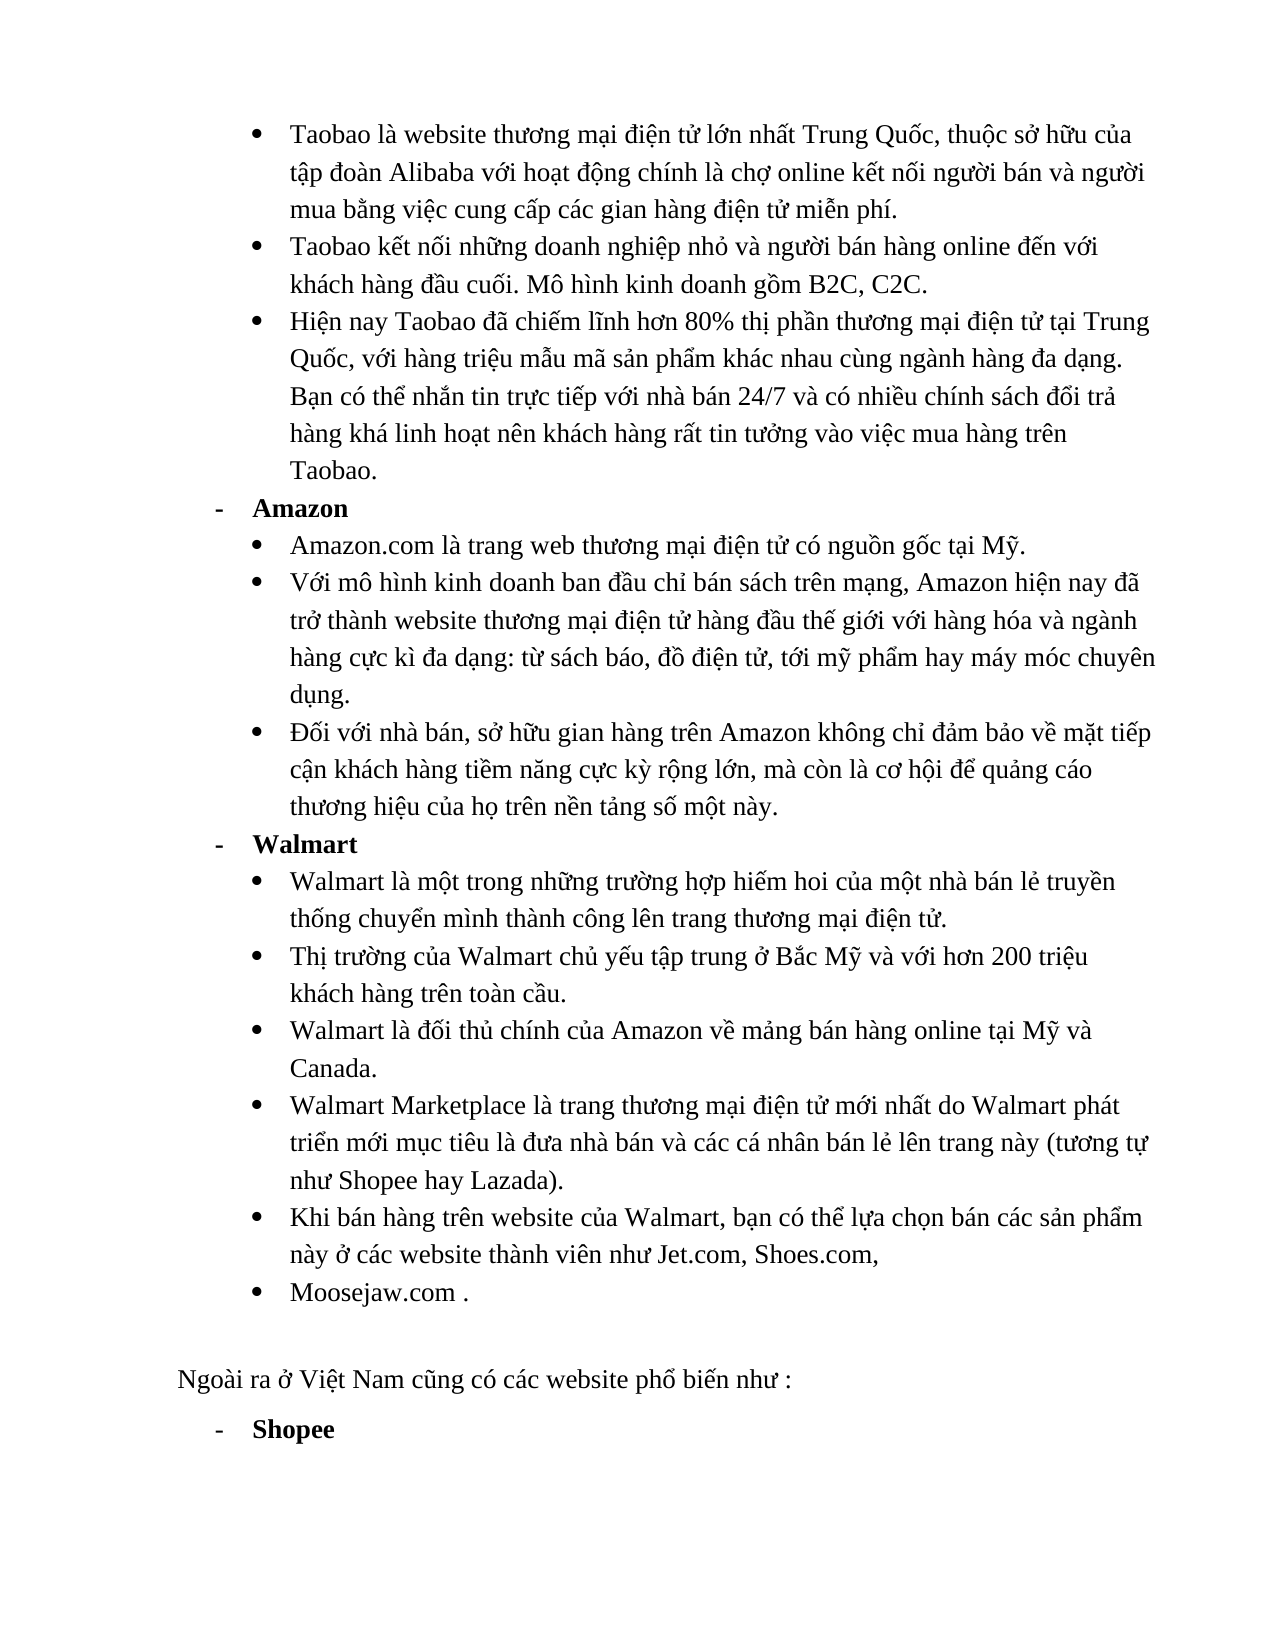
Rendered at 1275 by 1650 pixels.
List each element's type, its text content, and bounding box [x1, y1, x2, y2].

list Với mô hình kinh doanh ban đầu chỉ bán sách trên mạng, Amazon hiện nay đã trở thành website thương mại điện tử hàng đầu thế giới với hàng hóa và ngành hàng cực kì đa dạng: từ sách báo, đồ điện tử, tới mỹ phẩm hay máy móc chuyên dụng. [252, 567, 1156, 710]
list Shopee [214, 1413, 1156, 1444]
list Amazon [214, 492, 1156, 523]
list Đối với nhà bán, sở hữu gian hàng trên Amazon không chỉ đảm bảo về mặt tiếp cận khách hàng tiềm năng cực kỳ rộng lớn, mà còn là cơ hội để quảng cáo thương hiệu của họ trên nền tảng số một này. [252, 716, 1156, 822]
list Walmart là đối thủ chính của Amazon về mảng bán hàng online tại Mỹ và Canada. [252, 1014, 1156, 1083]
list Moosejaw.com . [252, 1276, 1156, 1307]
list Amazon.com là trang web thương mại điện tử có nguồn gốc tại Mỹ. [252, 529, 1156, 560]
list Walmart Marketplace là trang thương mại điện tử mới nhất do Walmart phát triển mới mục tiêu là đưa nhà bán và các cá nhân bán lẻ lên trang này (tương tự như Shopee hay Lazada). [252, 1089, 1156, 1195]
list Thị trường của Walmart chủ yếu tập trung ở Bắc Mỹ và với hơn 200 triệu khách hàng trên toàn cầu. [252, 940, 1156, 1008]
text Ngoài ra ở Việt Nam cũng có các website phổ biến như : [177, 1363, 1156, 1394]
list Hiện nay Taobao đã chiếm lĩnh hơn 80% thị phần thương mại điện tử tại Trung Quốc, với hàng triệu mẫu mã sản phẩm khác nhau cùng ngành hàng đa dạng. Bạn có thể nhắn tin trực tiếp với nhà bán 24/7 và có nhiều chính sách đổi trả hàng khá linh hoạt nên khách hàng rất tin tưởng vào việc mua hàng trên Taobao. [252, 305, 1156, 486]
list Walmart [214, 828, 1156, 859]
list Khi bán hàng trên website của Walmart, bạn có thể lựa chọn bán các sản phẩm này ở các website thành viên như Jet.com, Shoes.com, [252, 1201, 1156, 1270]
list Walmart là một trong những trường hợp hiếm hoi của một nhà bán lẻ truyền thống chuyển mình thành công lên trang thương mại điện tử. [252, 865, 1156, 934]
list Taobao kết nối những doanh nghiệp nhỏ và người bán hàng online đến với khách hàng đầu cuối. Mô hình kinh doanh gồm B2C, C2C. [252, 231, 1156, 299]
list Taobao là website thương mại điện tử lớn nhất Trung Quốc, thuộc sở hữu của tập đoàn Alibaba với hoạt động chính là chợ online kết nối người bán và người mua bằng việc cung cấp các gian hàng điện tử miễn phí. [252, 118, 1156, 224]
